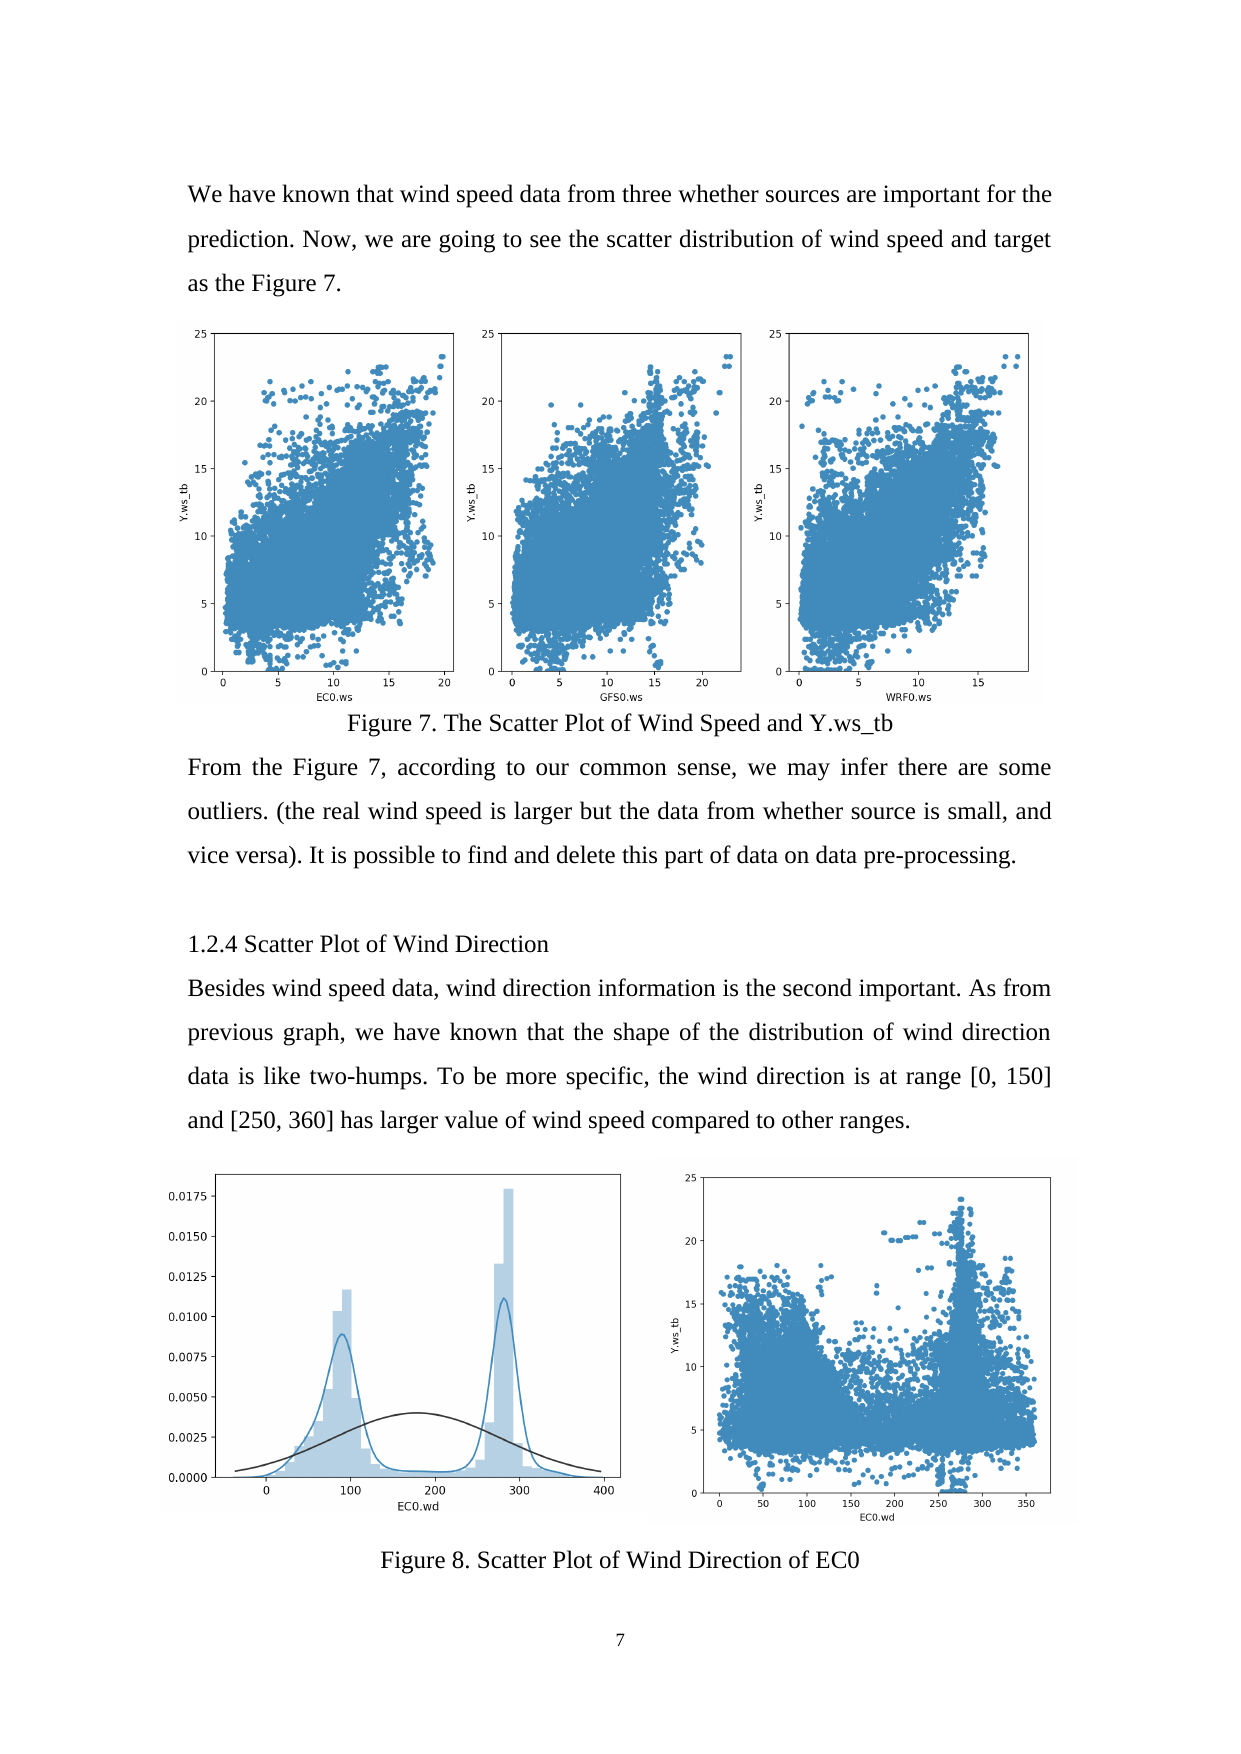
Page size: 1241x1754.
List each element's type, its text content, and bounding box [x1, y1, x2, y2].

picture [177, 318, 1042, 704]
text We have known that wind speed data from three whether sources are important for the prediction. Now, we are going to see the scatter distribution of wind speed and target as the Figure 7. [187, 172, 1053, 304]
text Figure 7. The Scatter Plot of Wind Speed and Y.ws_tb [187, 701, 1053, 745]
text From the Figure 7, according to our common sense, we may infer there are some outliers. (the real wind speed is larger but the data from whether source is small, and vice versa). It is possible to find and delete this part of data on data pre-processing. [187, 745, 1053, 877]
text Besides wind speed data, wind direction information is the second important. As from previous graph, we have known that the shape of the distribution of wind direction data is like two-humps. To be more specific, the wind direction is at range [0, 150] and [250, 360] has larger value of wind speed compared to other ranges. [187, 965, 1053, 1141]
text Figure 8. Scatter Plot of Wind Direction of EC0 [187, 1538, 1053, 1582]
text 1.2.4 Scatter Plot of Wind Direction [187, 921, 1053, 965]
picture [158, 1154, 1079, 1525]
